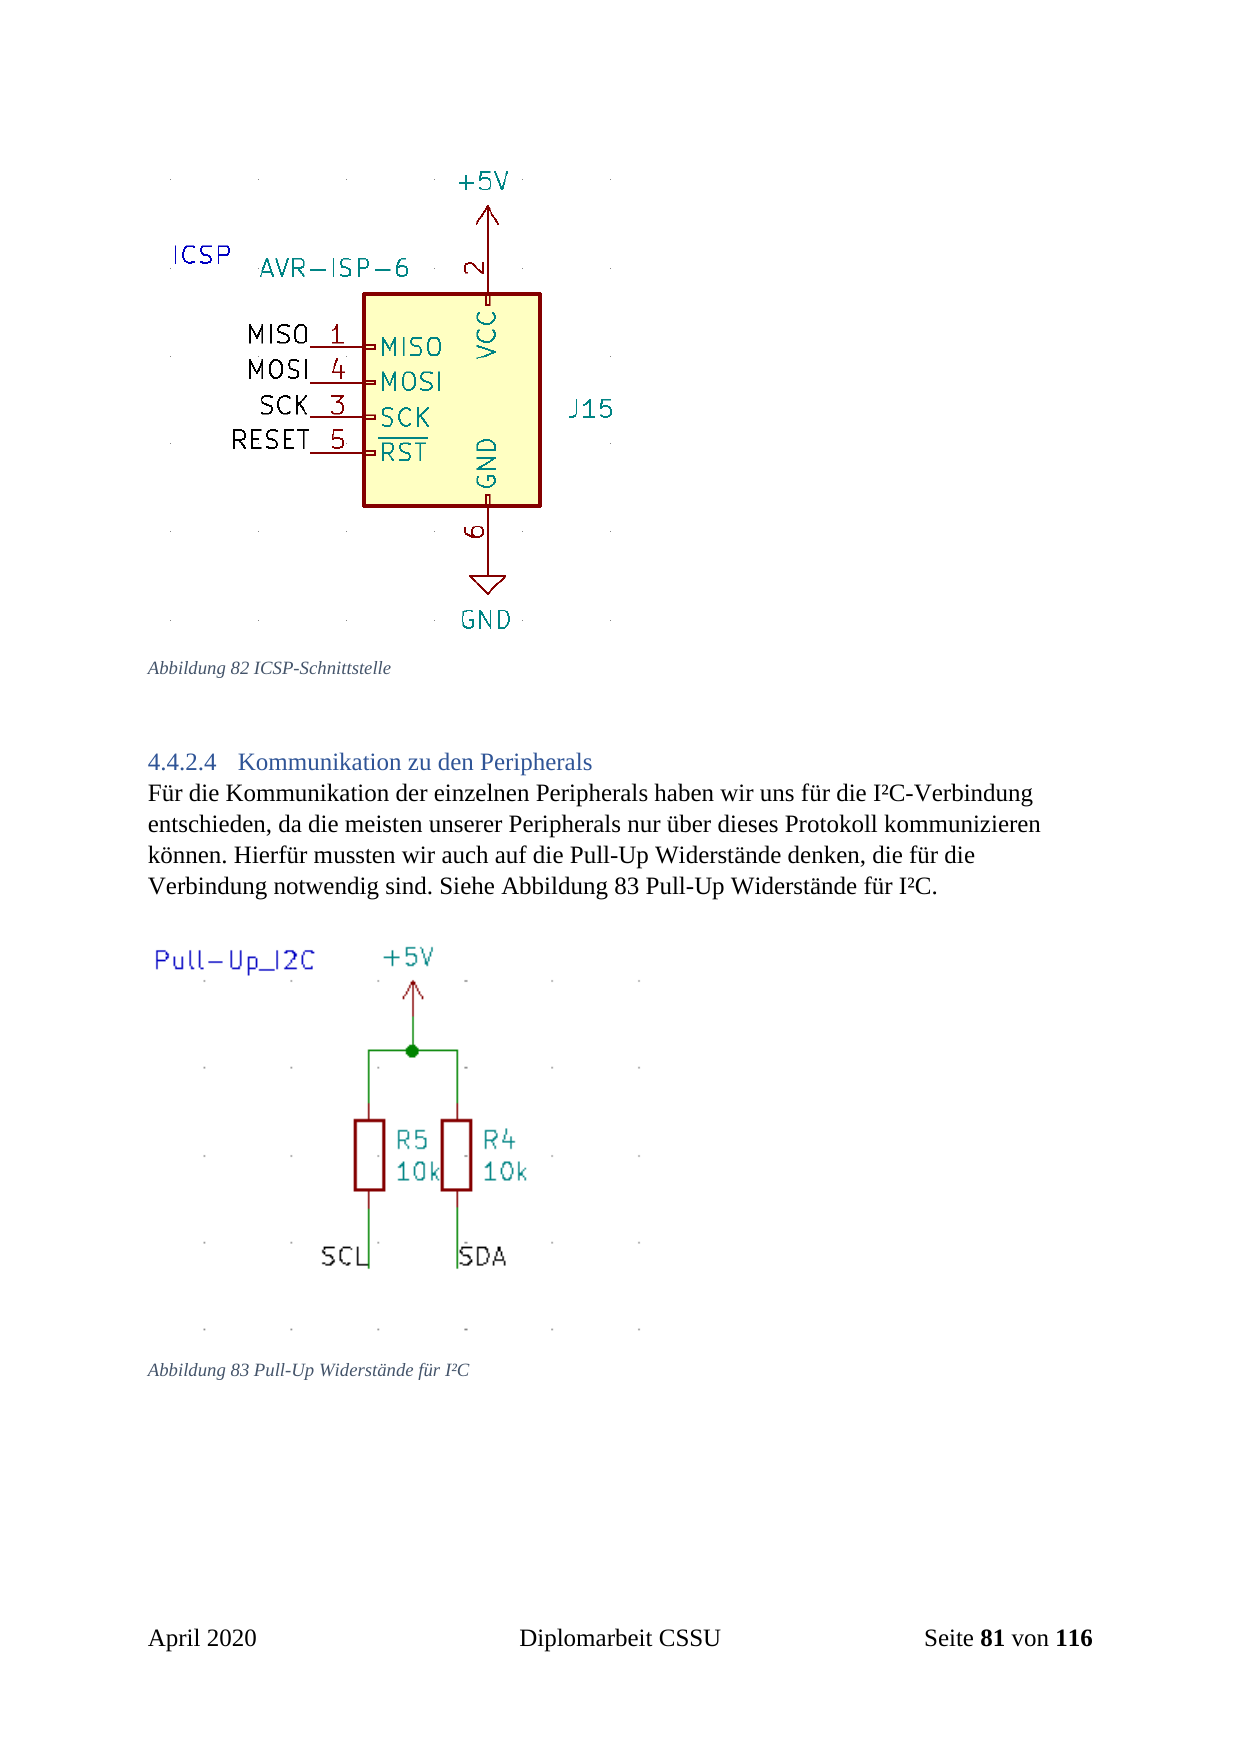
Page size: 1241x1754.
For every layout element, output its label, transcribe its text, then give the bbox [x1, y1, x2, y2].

subtitle Kommunikation zu den Peripherals [148, 747, 1093, 776]
picture [147, 919, 648, 1340]
text Abbildung 82 ICSP-Schnittstelle [148, 657, 1093, 679]
text Für die Kommunikation der einzelnen Peripherals haben wir uns für die I²C-Verbindung entschieden, da die meisten unserer Peripherals nur über dieses Protokoll kommunizieren können. Hierfür mussten wir auch auf die Pull-Up Widerstände denken, die für die Verbindung notwendig sind. Siehe Abbildung 83 Pull-Up Widerstände für I²C. [148, 778, 1093, 900]
picture [147, 147, 620, 639]
text Abbildung 83 Pull-Up Widerstände für I²C [148, 1358, 1093, 1380]
